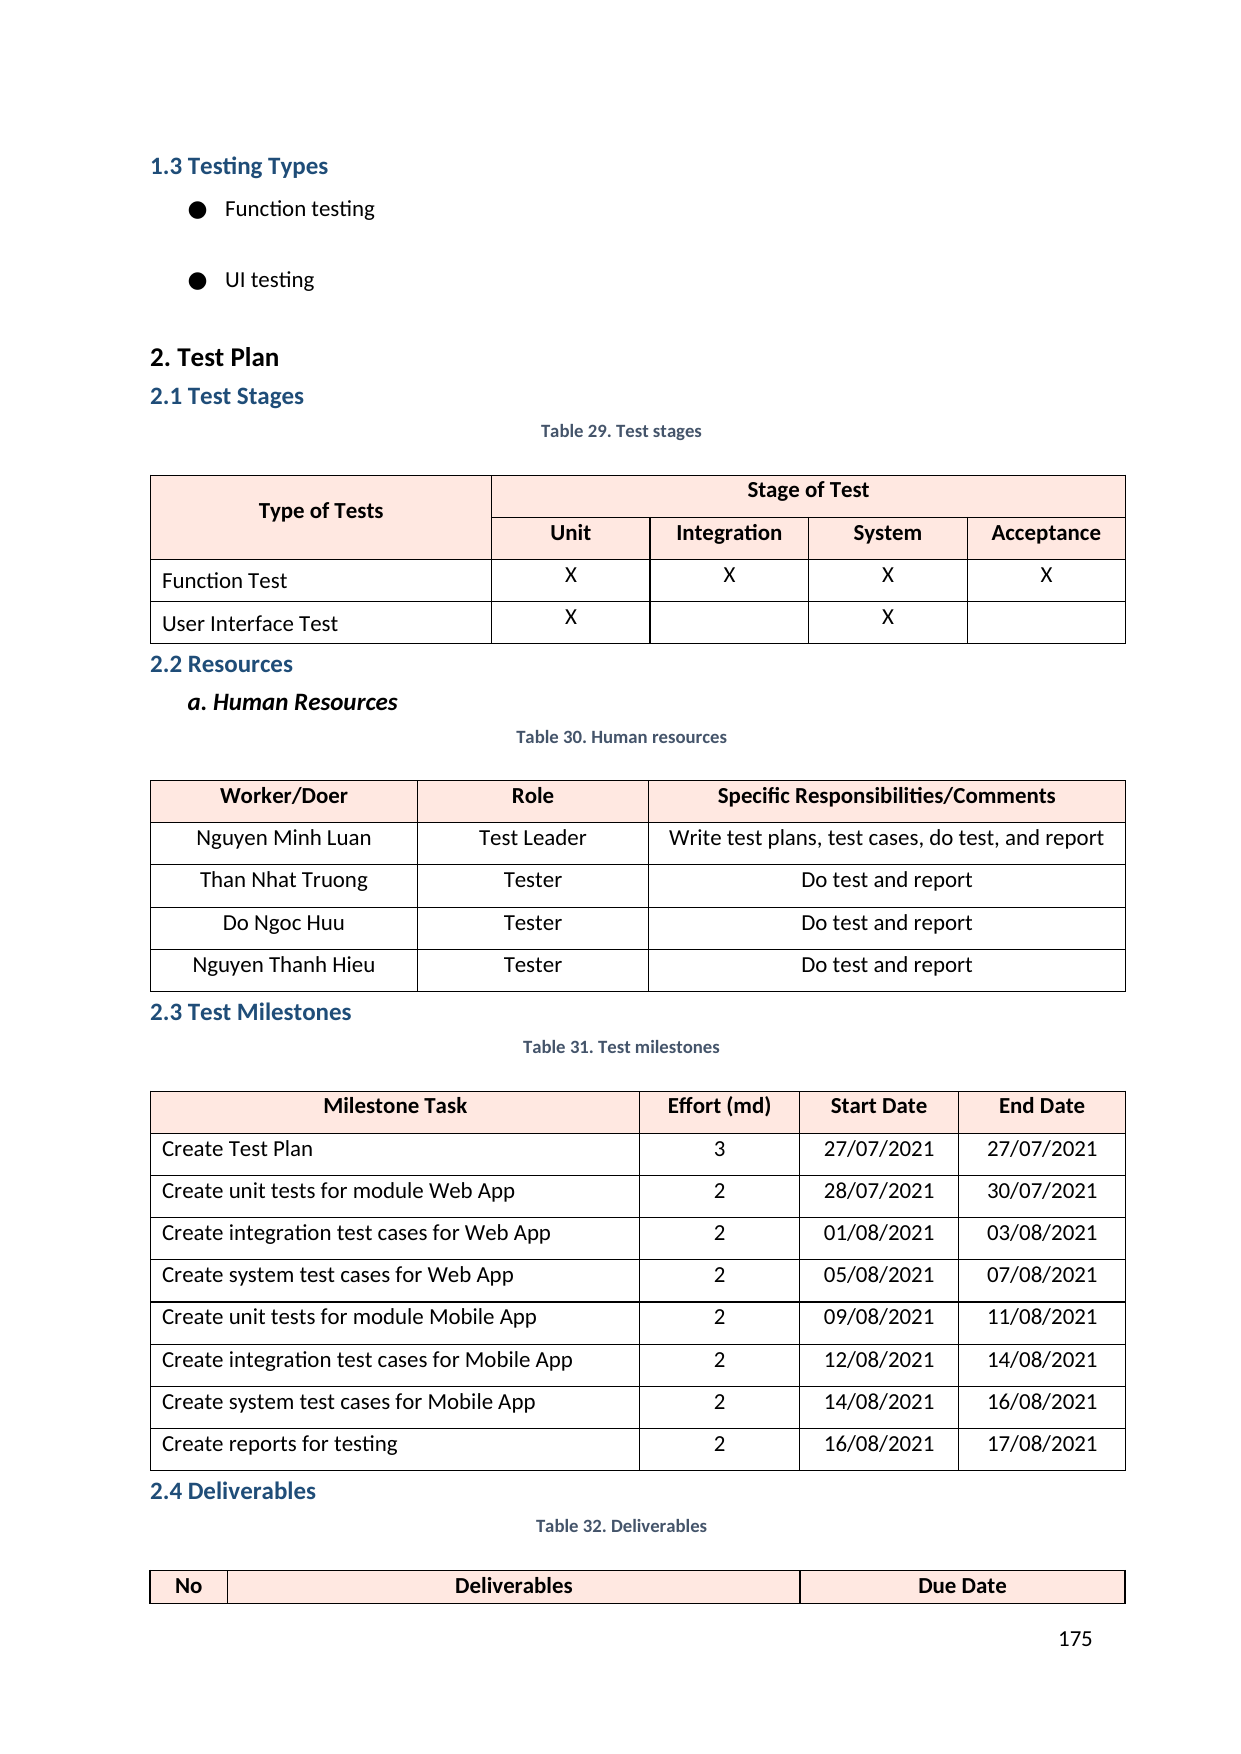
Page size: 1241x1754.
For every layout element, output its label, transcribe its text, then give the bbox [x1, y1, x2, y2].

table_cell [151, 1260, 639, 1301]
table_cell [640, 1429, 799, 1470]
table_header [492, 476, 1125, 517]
subtitle 1.3 Testing Types [150, 150, 1093, 181]
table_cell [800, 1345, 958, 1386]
subtitle 2. Test Plan [150, 340, 1093, 373]
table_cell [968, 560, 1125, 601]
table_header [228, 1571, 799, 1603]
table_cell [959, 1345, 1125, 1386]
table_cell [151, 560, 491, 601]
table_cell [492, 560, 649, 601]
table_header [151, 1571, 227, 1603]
list UI testing [187, 253, 1093, 300]
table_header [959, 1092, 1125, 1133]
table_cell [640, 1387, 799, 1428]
subtitle 2.3 Test Milestones [150, 996, 1093, 1027]
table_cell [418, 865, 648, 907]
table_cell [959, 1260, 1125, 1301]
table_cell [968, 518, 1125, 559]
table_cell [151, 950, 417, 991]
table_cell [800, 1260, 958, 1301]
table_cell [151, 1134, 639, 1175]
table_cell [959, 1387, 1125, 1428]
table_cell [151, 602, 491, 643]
subtitle a. Human Resources [150, 686, 1093, 716]
subtitle 2.4 Deliverables [150, 1475, 1093, 1506]
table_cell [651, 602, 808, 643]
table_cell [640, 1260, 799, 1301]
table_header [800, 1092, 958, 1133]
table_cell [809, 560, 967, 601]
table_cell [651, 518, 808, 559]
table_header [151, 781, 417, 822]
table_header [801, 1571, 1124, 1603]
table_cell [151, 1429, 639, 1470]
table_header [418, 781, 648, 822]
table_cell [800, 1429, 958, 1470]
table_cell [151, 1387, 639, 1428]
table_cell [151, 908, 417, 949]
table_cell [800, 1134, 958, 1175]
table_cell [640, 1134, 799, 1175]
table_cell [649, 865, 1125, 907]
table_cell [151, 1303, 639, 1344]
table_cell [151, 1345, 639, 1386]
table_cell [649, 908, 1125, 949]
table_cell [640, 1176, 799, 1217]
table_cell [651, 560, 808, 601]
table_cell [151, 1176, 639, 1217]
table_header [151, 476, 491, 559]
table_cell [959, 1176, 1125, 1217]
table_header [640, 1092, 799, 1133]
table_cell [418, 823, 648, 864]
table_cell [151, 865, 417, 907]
list Function testing [187, 183, 1093, 230]
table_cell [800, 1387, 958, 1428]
subtitle 2.2 Resources [150, 648, 1093, 679]
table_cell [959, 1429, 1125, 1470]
subtitle 2.1 Test Stages [150, 380, 1093, 411]
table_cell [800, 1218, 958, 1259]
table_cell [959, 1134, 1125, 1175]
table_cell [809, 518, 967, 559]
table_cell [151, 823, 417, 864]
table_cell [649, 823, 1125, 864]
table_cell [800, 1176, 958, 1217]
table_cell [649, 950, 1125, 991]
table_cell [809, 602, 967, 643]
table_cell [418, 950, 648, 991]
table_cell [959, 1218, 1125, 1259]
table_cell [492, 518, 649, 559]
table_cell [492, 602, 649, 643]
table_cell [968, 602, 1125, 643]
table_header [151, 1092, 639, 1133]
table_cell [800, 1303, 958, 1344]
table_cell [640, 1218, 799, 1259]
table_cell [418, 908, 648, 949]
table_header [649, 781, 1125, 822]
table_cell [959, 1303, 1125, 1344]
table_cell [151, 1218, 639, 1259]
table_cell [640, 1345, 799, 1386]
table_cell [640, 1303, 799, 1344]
